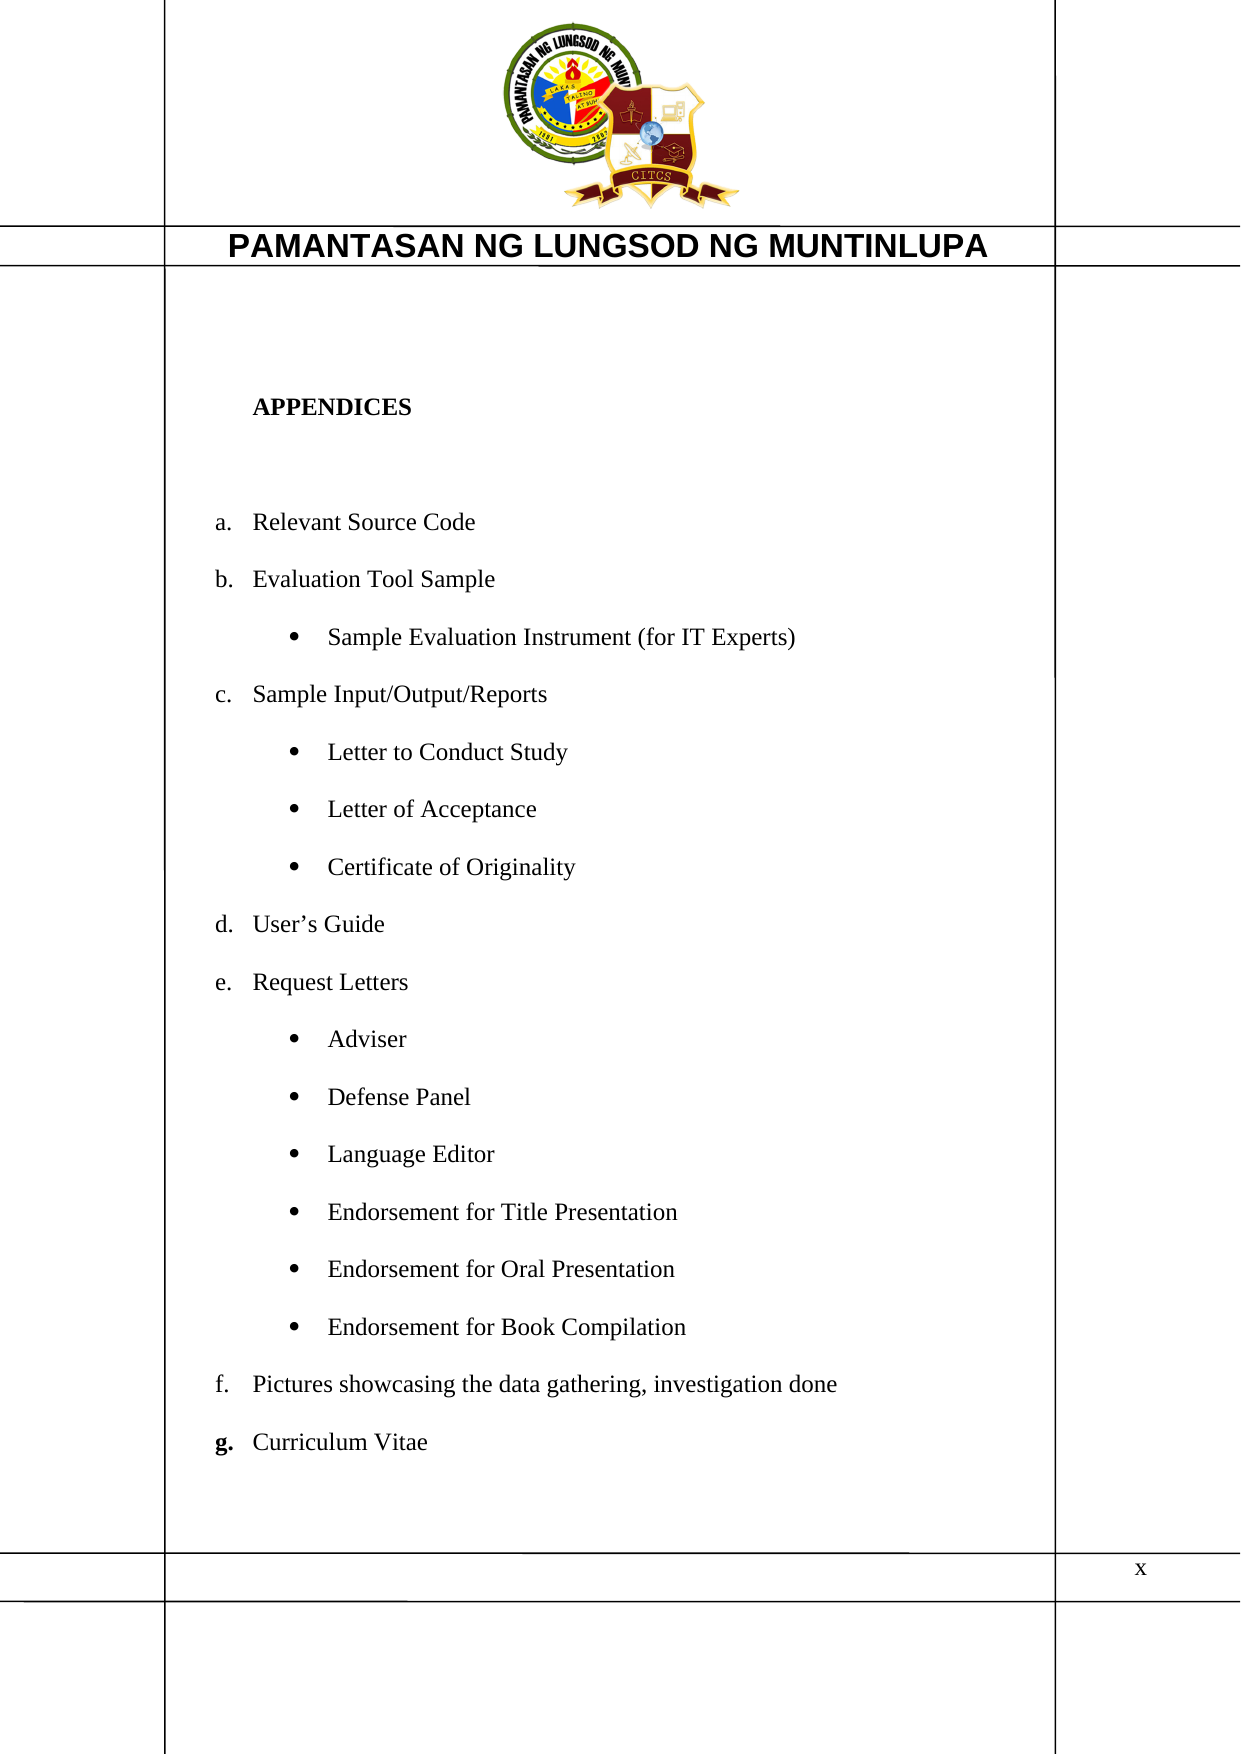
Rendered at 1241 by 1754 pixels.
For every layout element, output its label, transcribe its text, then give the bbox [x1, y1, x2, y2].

list Curriculum Vitae [215, 1427, 1033, 1456]
list Letter of Acceptance [290, 794, 1033, 823]
list Endorsement for Oral Presentation [290, 1254, 1033, 1283]
list Adviser [290, 1024, 1033, 1053]
picture [500, 20, 740, 210]
list Pictures showcasing the data gathering, investigation done [215, 1369, 1033, 1398]
list Sample Input/Output/Reports [215, 679, 1033, 708]
list User’s Guide [215, 909, 1033, 938]
list Letter to Conduct Study [290, 737, 1033, 766]
list Endorsement for Book Compilation [290, 1312, 1033, 1341]
text APPENDICES [252, 392, 1033, 421]
list Language Editor [290, 1139, 1033, 1168]
list Certificate of Originality [290, 852, 1033, 881]
list Sample Evaluation Instrument (for IT Experts) [290, 622, 1033, 651]
list Defense Panel [290, 1082, 1033, 1111]
list Relevant Source Code [215, 507, 1033, 536]
list Evaluation Tool Sample [215, 564, 1033, 593]
list Request Letters [215, 967, 1033, 996]
list Endorsement for Title Presentation [290, 1197, 1033, 1226]
